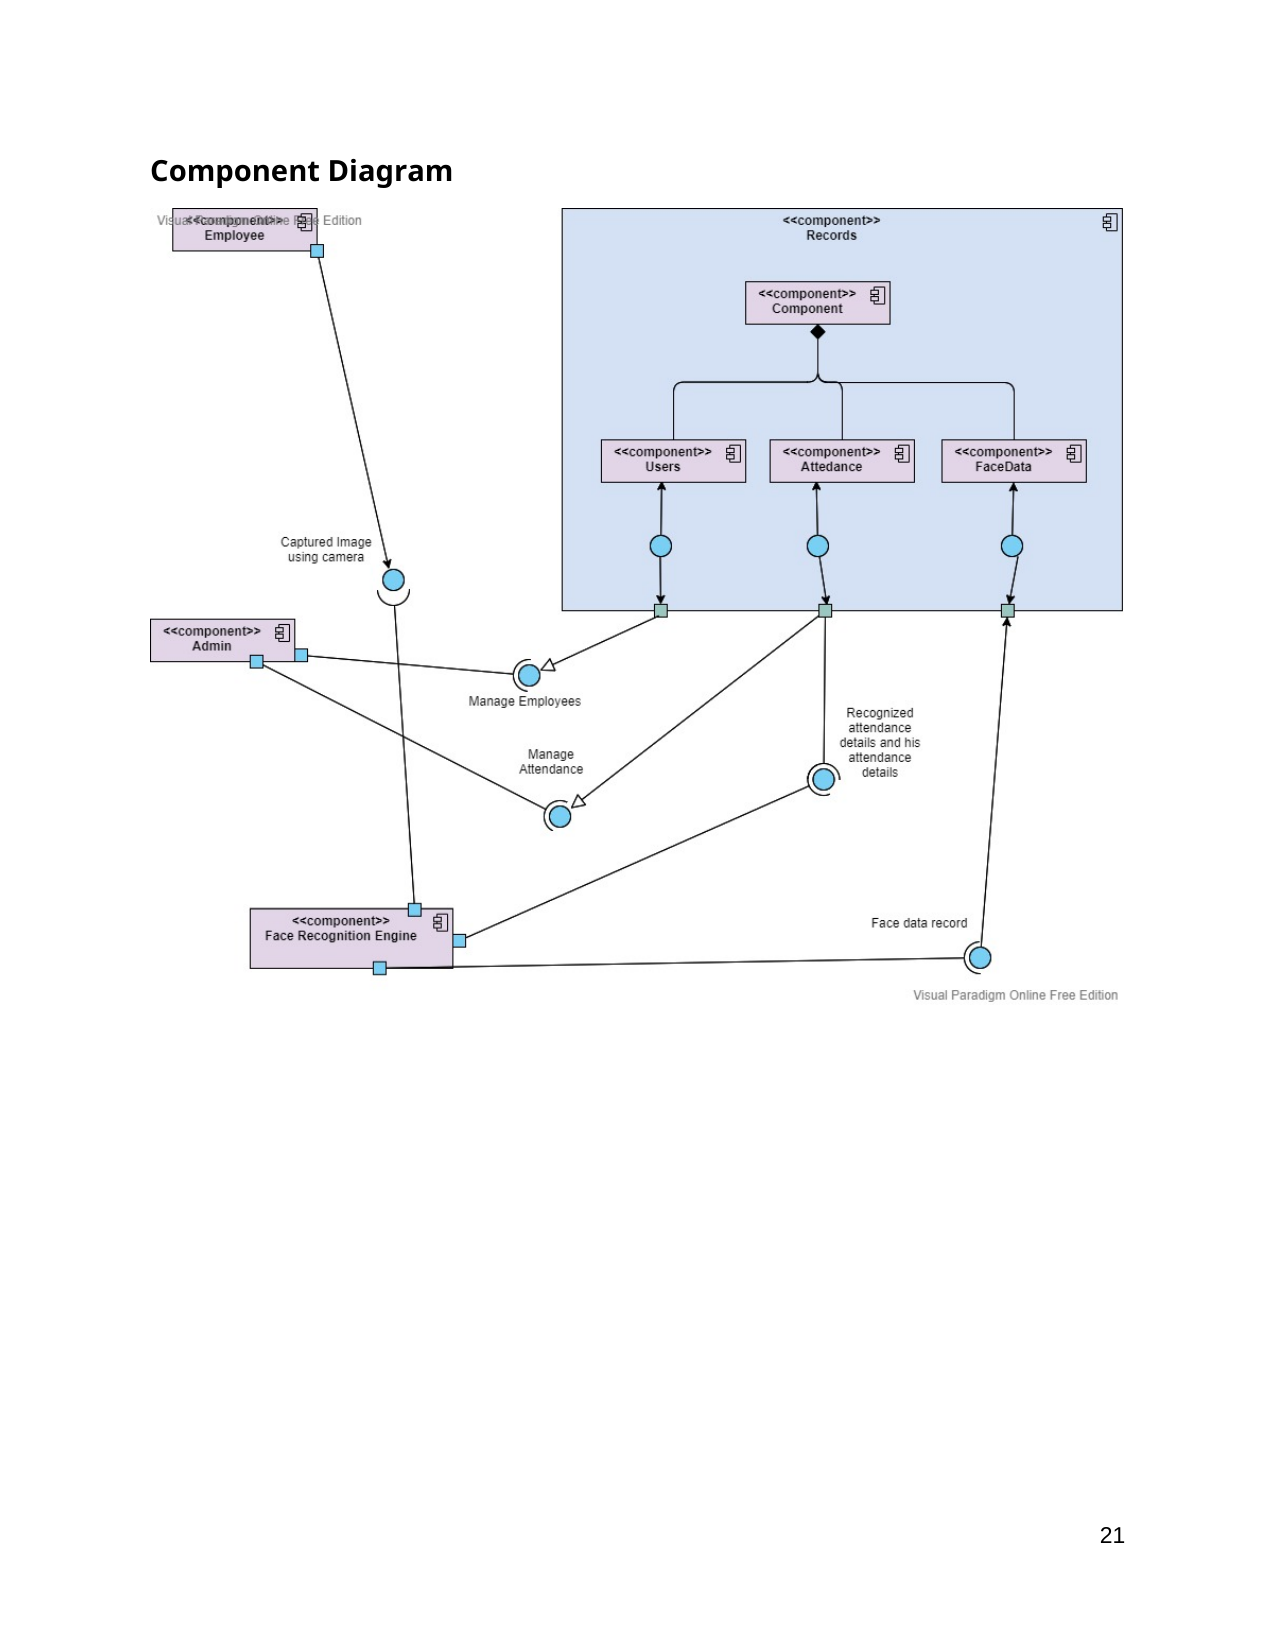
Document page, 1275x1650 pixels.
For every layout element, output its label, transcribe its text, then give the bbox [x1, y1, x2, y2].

picture [150, 208, 1124, 1005]
subtitle Component Diagram [150, 150, 1125, 190]
